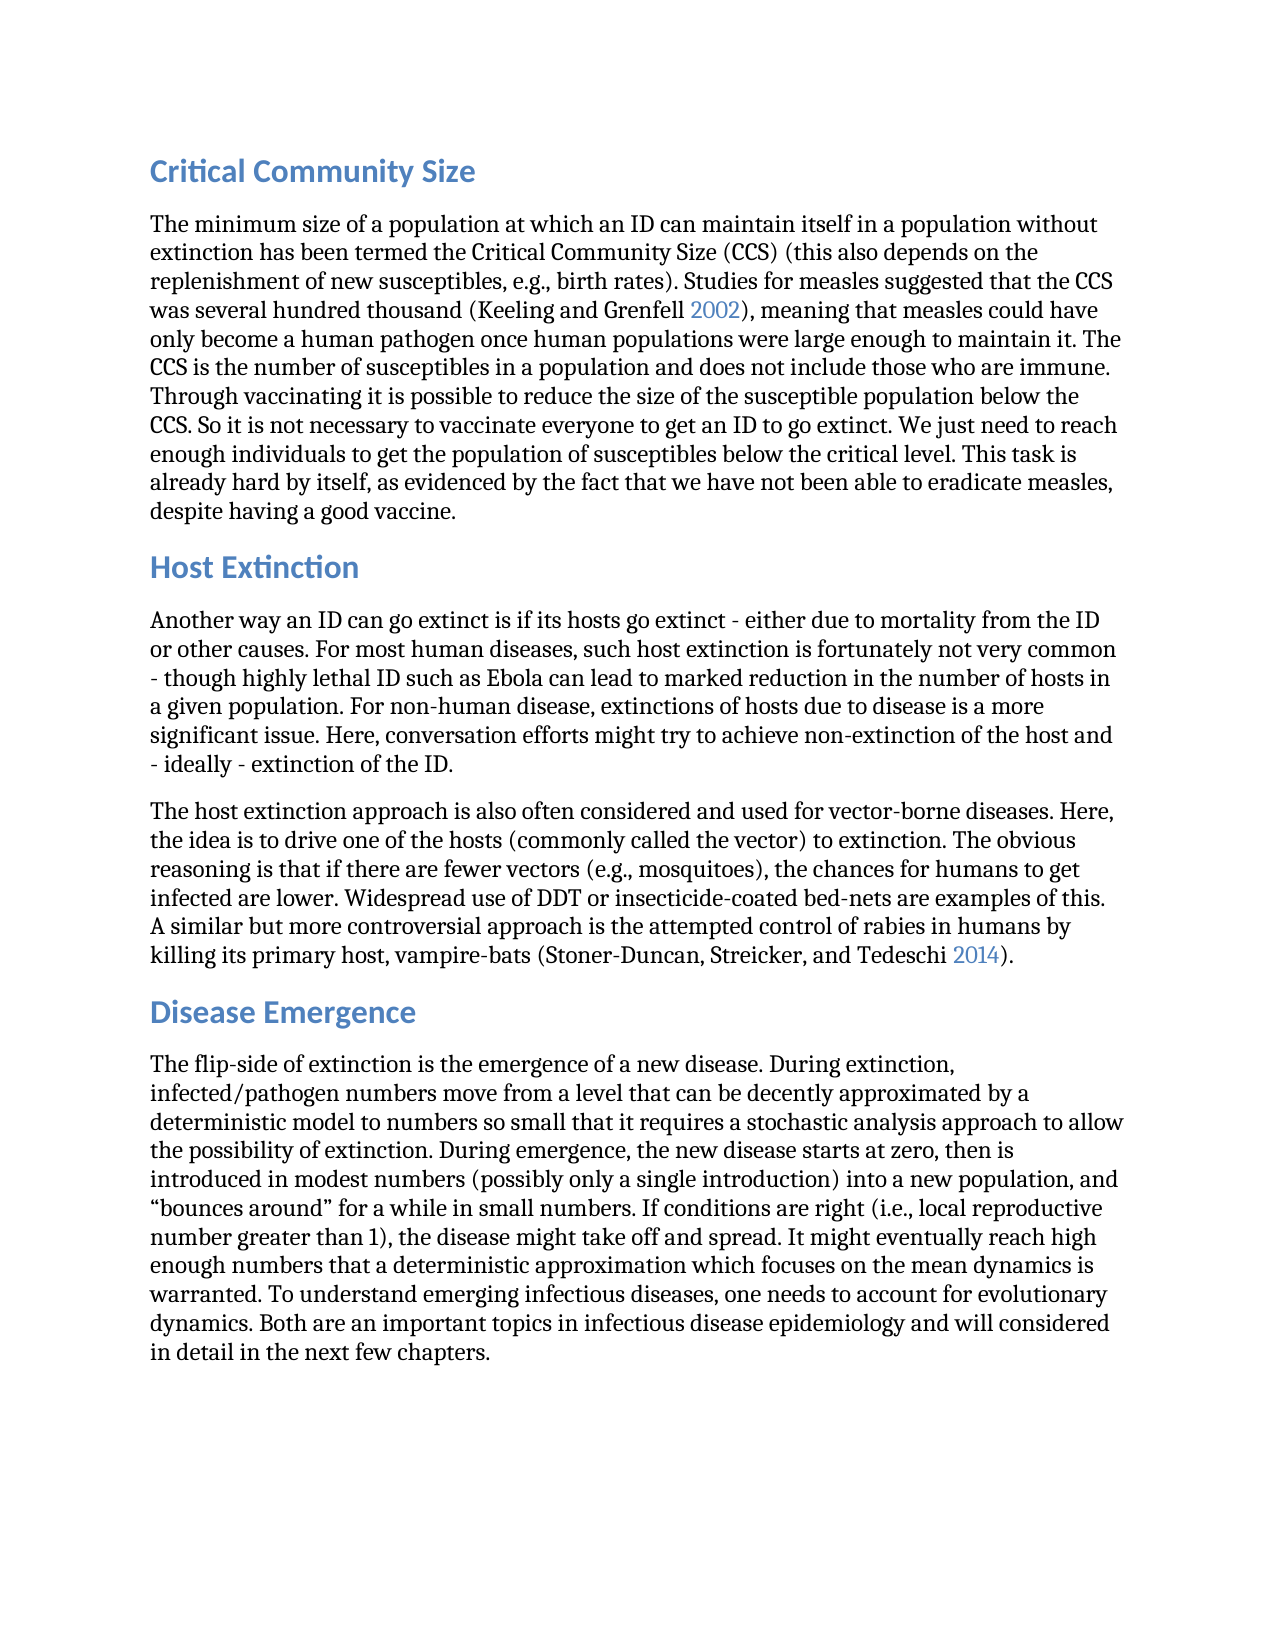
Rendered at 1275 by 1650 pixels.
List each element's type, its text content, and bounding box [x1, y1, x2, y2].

text Another way an ID can go extinct is if its hosts go extinct - either due to mortality from the ID or other causes. For most human diseases, such host extinction is fortunately not very common - though highly lethal ID such as Ebola can lead to marked reduction in the number of hosts in a given population. For non-human disease, extinctions of hosts due to disease is a more significant issue. Here, conversation efforts might try to achieve non-extinction of the host and - ideally - extinction of the ID. [150, 606, 1125, 778]
text The minimum size of a population at which an ID can maintain itself in a population without extinction has been termed the Critical Community Size (CCS) (this also depends on the replenishment of new susceptibles, e.g., birth rates). Studies for measles suggested that the CCS was several hundred thousand (Keeling and Grenfell 2002), meaning that measles could have only become a human pathogen once human populations were large enough to maintain it. The CCS is the number of susceptibles in a population and does not include those who are immune. Through vaccinating it is possible to reduce the size of the susceptible population below the CCS. So it is not necessary to vaccinate everyone to get an ID to go extinct. We just need to reach enough individuals to get the population of susceptibles below the critical level. This task is already hard by itself, as evidenced by the fact that we have not been able to eradicate measles, despite having a good vaccine. [150, 209, 1125, 526]
subtitle Host Extinction [150, 547, 1125, 587]
subtitle Critical Community Size [150, 150, 1125, 191]
text The host extinction approach is also often considered and used for vector-borne diseases. Here, the idea is to drive one of the hosts (commonly called the vector) to extinction. The obvious reasoning is that if there are fewer vectors (e.g., mosquitoes), the chances for humans to get infected are lower. Widespread use of DDT or insecticide-coated bed-nets are examples of this. A similar but more controversial approach is the attempted control of rabies in humans by killing its primary host, vampire-bats (Stoner-Duncan, Streicker, and Tedeschi 2014). [150, 797, 1125, 970]
text The flip-side of extinction is the emergence of a new disease. During extinction, infected/pathogen numbers move from a level that can be decently approximated by a deterministic model to numbers so small that it requires a stochastic analysis approach to allow the possibility of extinction. During emergence, the new disease starts at zero, then is introduced in modest numbers (possibly only a single introduction) into a new population, and “bounces around” for a while in small numbers. If conditions are right (i.e., local reproductive number greater than 1), the disease might take off and spread. It might eventually reach high enough numbers that a deterministic approximation which focuses on the mean dynamics is warranted. To understand emerging infectious diseases, one needs to account for evolutionary dynamics. Both are an important topics in infectious disease epidemiology and will considered in detail in the next few chapters. [150, 1050, 1125, 1366]
subtitle Disease Emergence [150, 991, 1125, 1031]
